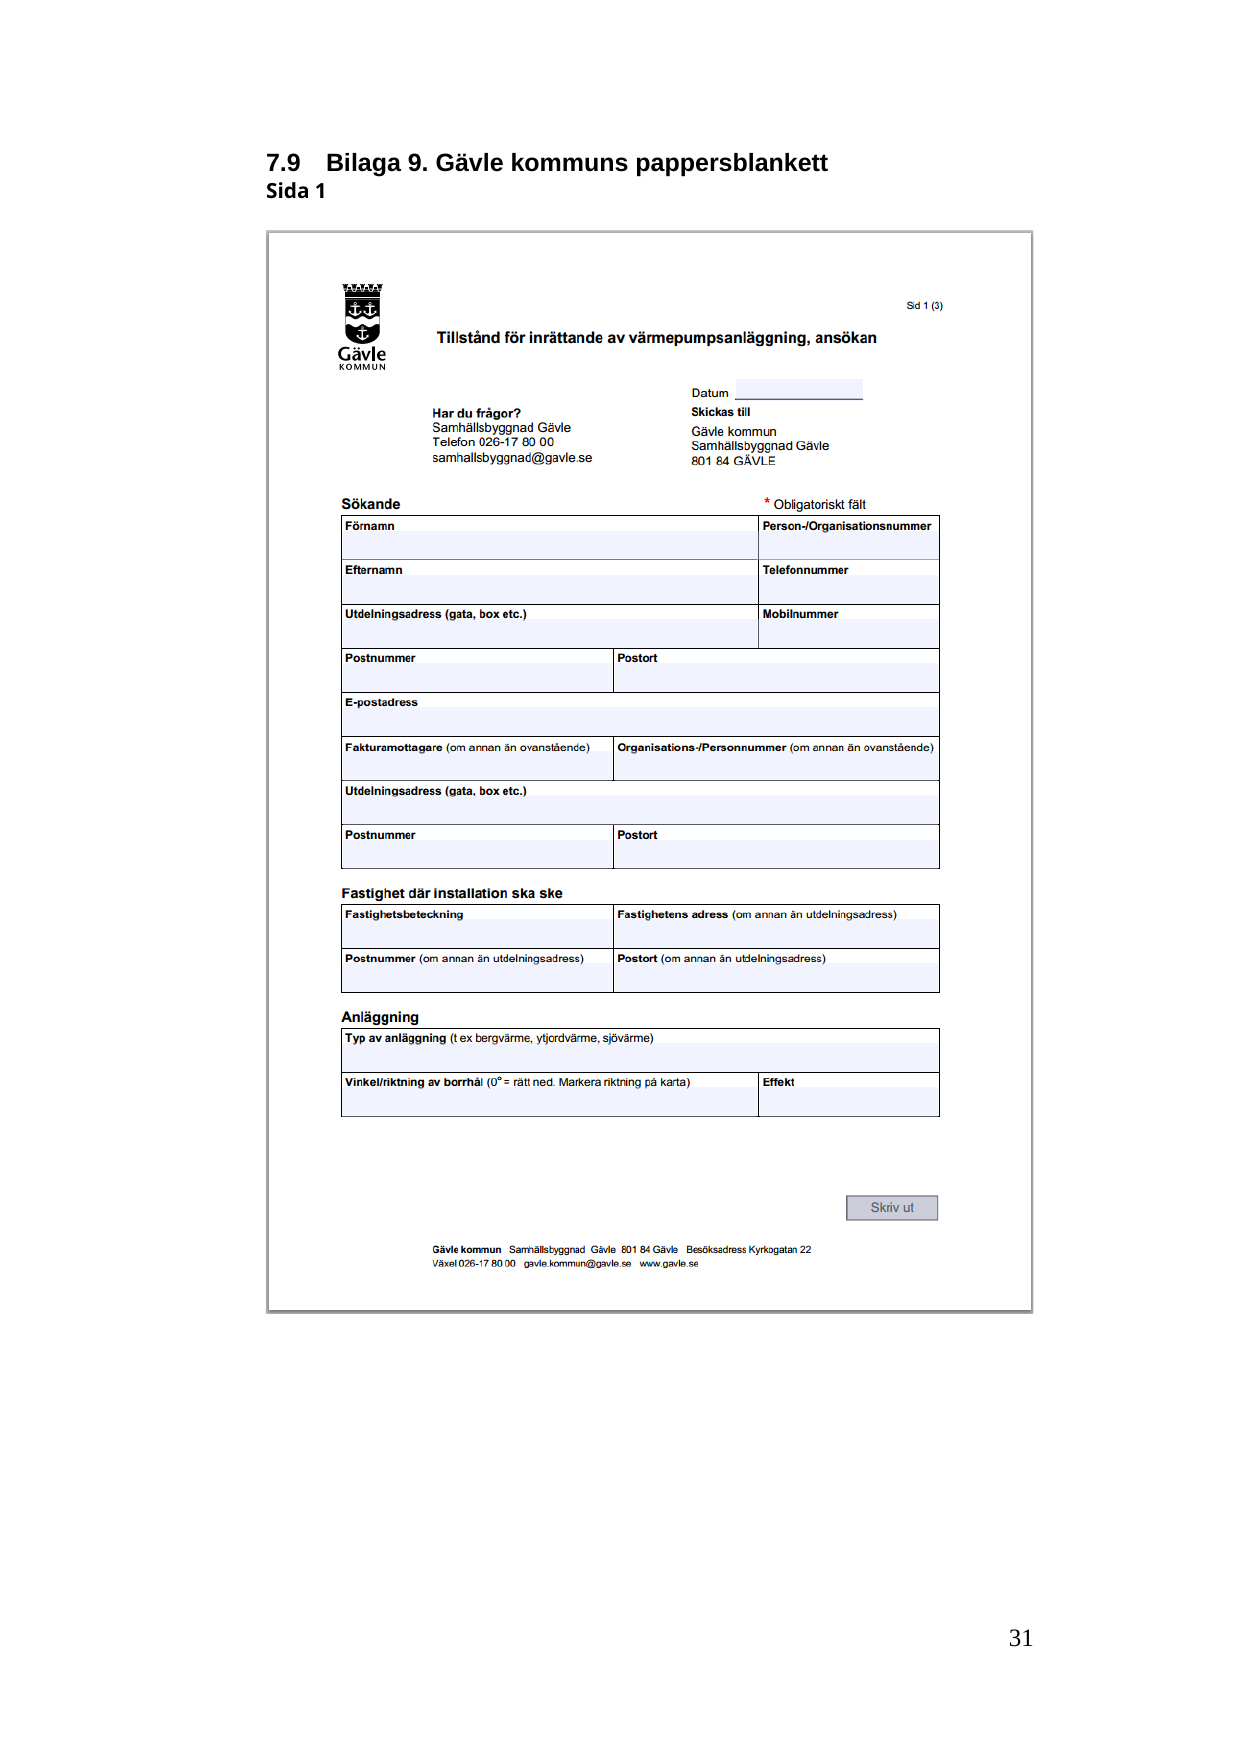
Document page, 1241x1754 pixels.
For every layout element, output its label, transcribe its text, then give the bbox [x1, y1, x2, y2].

text Sida 1 [266, 176, 1033, 205]
subtitle Bilaga 9. Gävle kommuns pappersblankett [266, 148, 1033, 176]
picture [265, 230, 1034, 1314]
